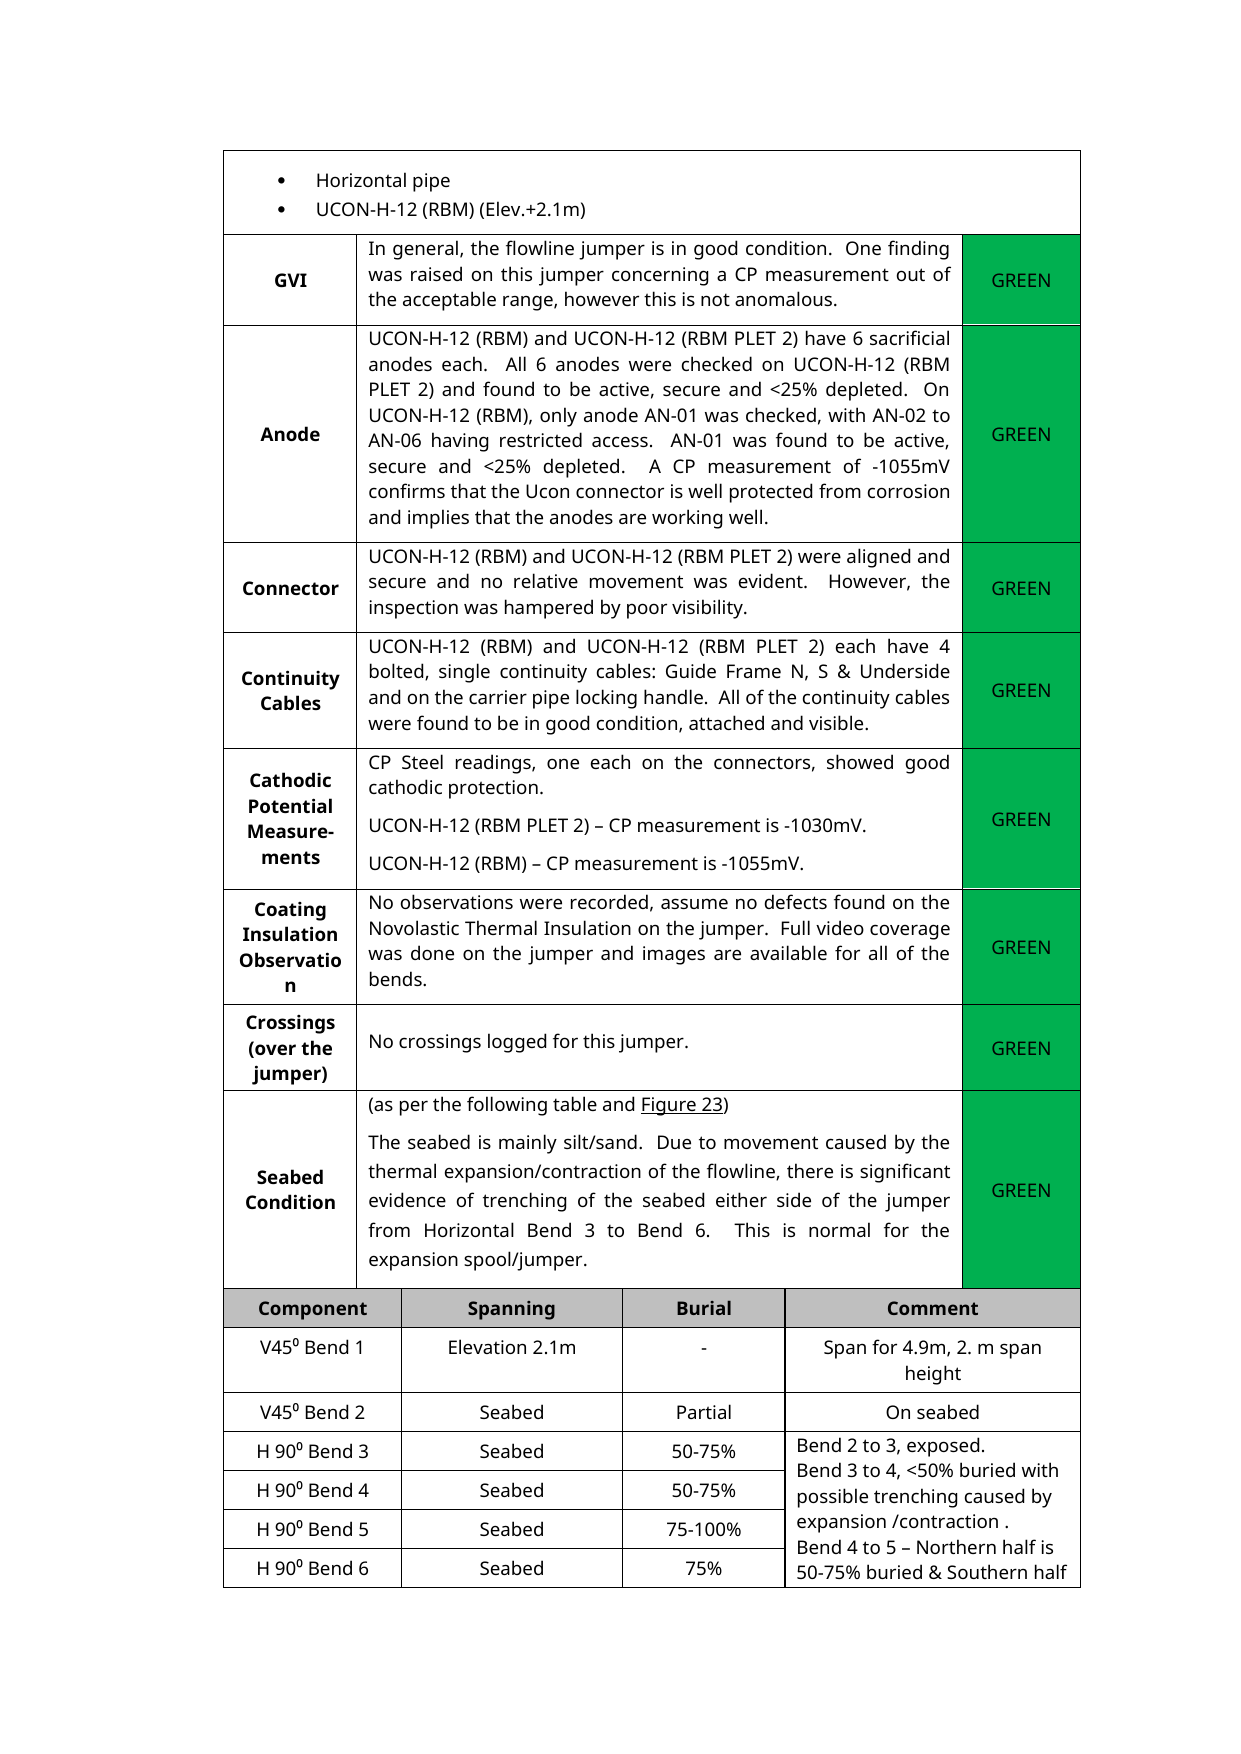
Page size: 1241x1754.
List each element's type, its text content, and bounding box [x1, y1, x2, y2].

table_cell Coating Insulation Observation [224, 890, 356, 1004]
table_cell H 90⁰ Bend 6 [224, 1549, 401, 1587]
table_cell 75% [623, 1549, 784, 1587]
table_cell H 90⁰ Bend 4 [224, 1471, 401, 1509]
table_cell GREEN [963, 890, 1080, 1004]
table_cell UCON-H-12 (RBM) and UCON-H-12 (RBM PLET 2) were aligned and secure and no relative movement was evident. However, the inspection was hampered by poor visibility. [357, 543, 962, 632]
table_cell GREEN [963, 235, 1080, 324]
table_cell GREEN [963, 1005, 1080, 1090]
table_cell No crossings logged for this jumper. [357, 1005, 962, 1090]
table_cell 75-100% [623, 1510, 784, 1548]
table_cell Anode [224, 326, 356, 542]
table_cell Seabed [402, 1510, 622, 1548]
table_cell Crossings (over the jumper) [224, 1005, 356, 1090]
table_cell Seabed [402, 1549, 622, 1587]
table_cell V45⁰ Bend 2 [224, 1393, 401, 1431]
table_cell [224, 151, 1080, 234]
table_cell Spanning [402, 1289, 622, 1327]
table_cell GREEN [963, 749, 1080, 888]
table_cell Continuity Cables [224, 633, 356, 748]
table_cell GREEN [963, 633, 1080, 748]
table_cell Seabed Condition [224, 1091, 356, 1288]
table_cell - [623, 1328, 784, 1392]
table_cell Cathodic Potential Measure-ments [224, 749, 356, 888]
table_cell Seabed [402, 1393, 622, 1431]
table_cell GREEN [963, 1091, 1080, 1288]
table_cell Component [224, 1289, 401, 1327]
table_cell (as per the following table and Figure 23) The seabed is mainly silt/sand. Due to movement caused by the thermal expansion/contraction of the flowline, there is significant evidence of trenching of the seabed either side of the jumper from Horizontal Bend 3 to Bend 6. This is normal for the expansion spool/jumper. [357, 1091, 962, 1288]
table_cell Partial [623, 1393, 784, 1431]
table_cell CP Steel readings, one each on the connectors, showed good cathodic protection. UCON-H-12 (RBM PLET 2) – CP measurement is -1030mV. UCON-H-12 (RBM) – CP measurement is -1055mV. [357, 749, 962, 888]
table_cell No observations were recorded, assume no defects found on the Novolastic Thermal Insulation on the jumper. Full video coverage was done on the jumper and images are available for all of the bends. [357, 890, 962, 1004]
table_cell GREEN [963, 543, 1080, 632]
table_cell GVI [224, 235, 356, 324]
table_cell H 90⁰ Bend 3 [224, 1432, 401, 1470]
table_cell Bend 2 to 3, exposed. Bend 3 to 4, <50% buried with possible trenching caused by expansion /contraction . Bend 4 to 5 – Northern half is 50-75% buried & Southern half is buried. Bend 5 to 6 is 50-75% buried. Bend 6 to 7 is >75% buried. [786, 1432, 1080, 1587]
table_cell V45⁰ Bend 1 [224, 1328, 401, 1392]
table_cell Seabed [402, 1432, 622, 1470]
table_cell GREEN [963, 326, 1080, 542]
table_cell UCON-H-12 (RBM) and UCON-H-12 (RBM PLET 2) each have 4 bolted, single continuity cables: Guide Frame N, S & Underside and on the carrier pipe locking handle. All of the continuity cables were found to be in good condition, attached and visible. [357, 633, 962, 748]
table_cell UCON-H-12 (RBM) and UCON-H-12 (RBM PLET 2) have 6 sacrificial anodes each. All 6 anodes were checked on UCON-H-12 (RBM PLET 2) and found to be active, secure and <25% depleted. On UCON-H-12 (RBM), only anode AN-01 was checked, with AN-02 to AN-06 having restricted access. AN-01 was found to be active, secure and <25% depleted. A CP measurement of -1055mV confirms that the Ucon connector is well protected from corrosion and implies that the anodes are working well. [357, 326, 962, 542]
table_cell Comment [786, 1289, 1080, 1327]
table_cell Span for 4.9m, 2. m span height [786, 1328, 1080, 1392]
table_cell In general, the flowline jumper is in good condition. One finding was raised on this jumper concerning a CP measurement out of the acceptable range, however this is not anomalous. [357, 235, 962, 324]
table_cell On seabed [786, 1393, 1080, 1431]
table_cell Seabed [402, 1471, 622, 1509]
table_cell H 90⁰ Bend 5 [224, 1510, 401, 1548]
table_cell Elevation 2.1m [402, 1328, 622, 1392]
table_cell Connector [224, 543, 356, 632]
table_cell 50-75% [623, 1471, 784, 1509]
table_cell Burial [623, 1289, 784, 1327]
table_cell 50-75% [623, 1432, 784, 1470]
